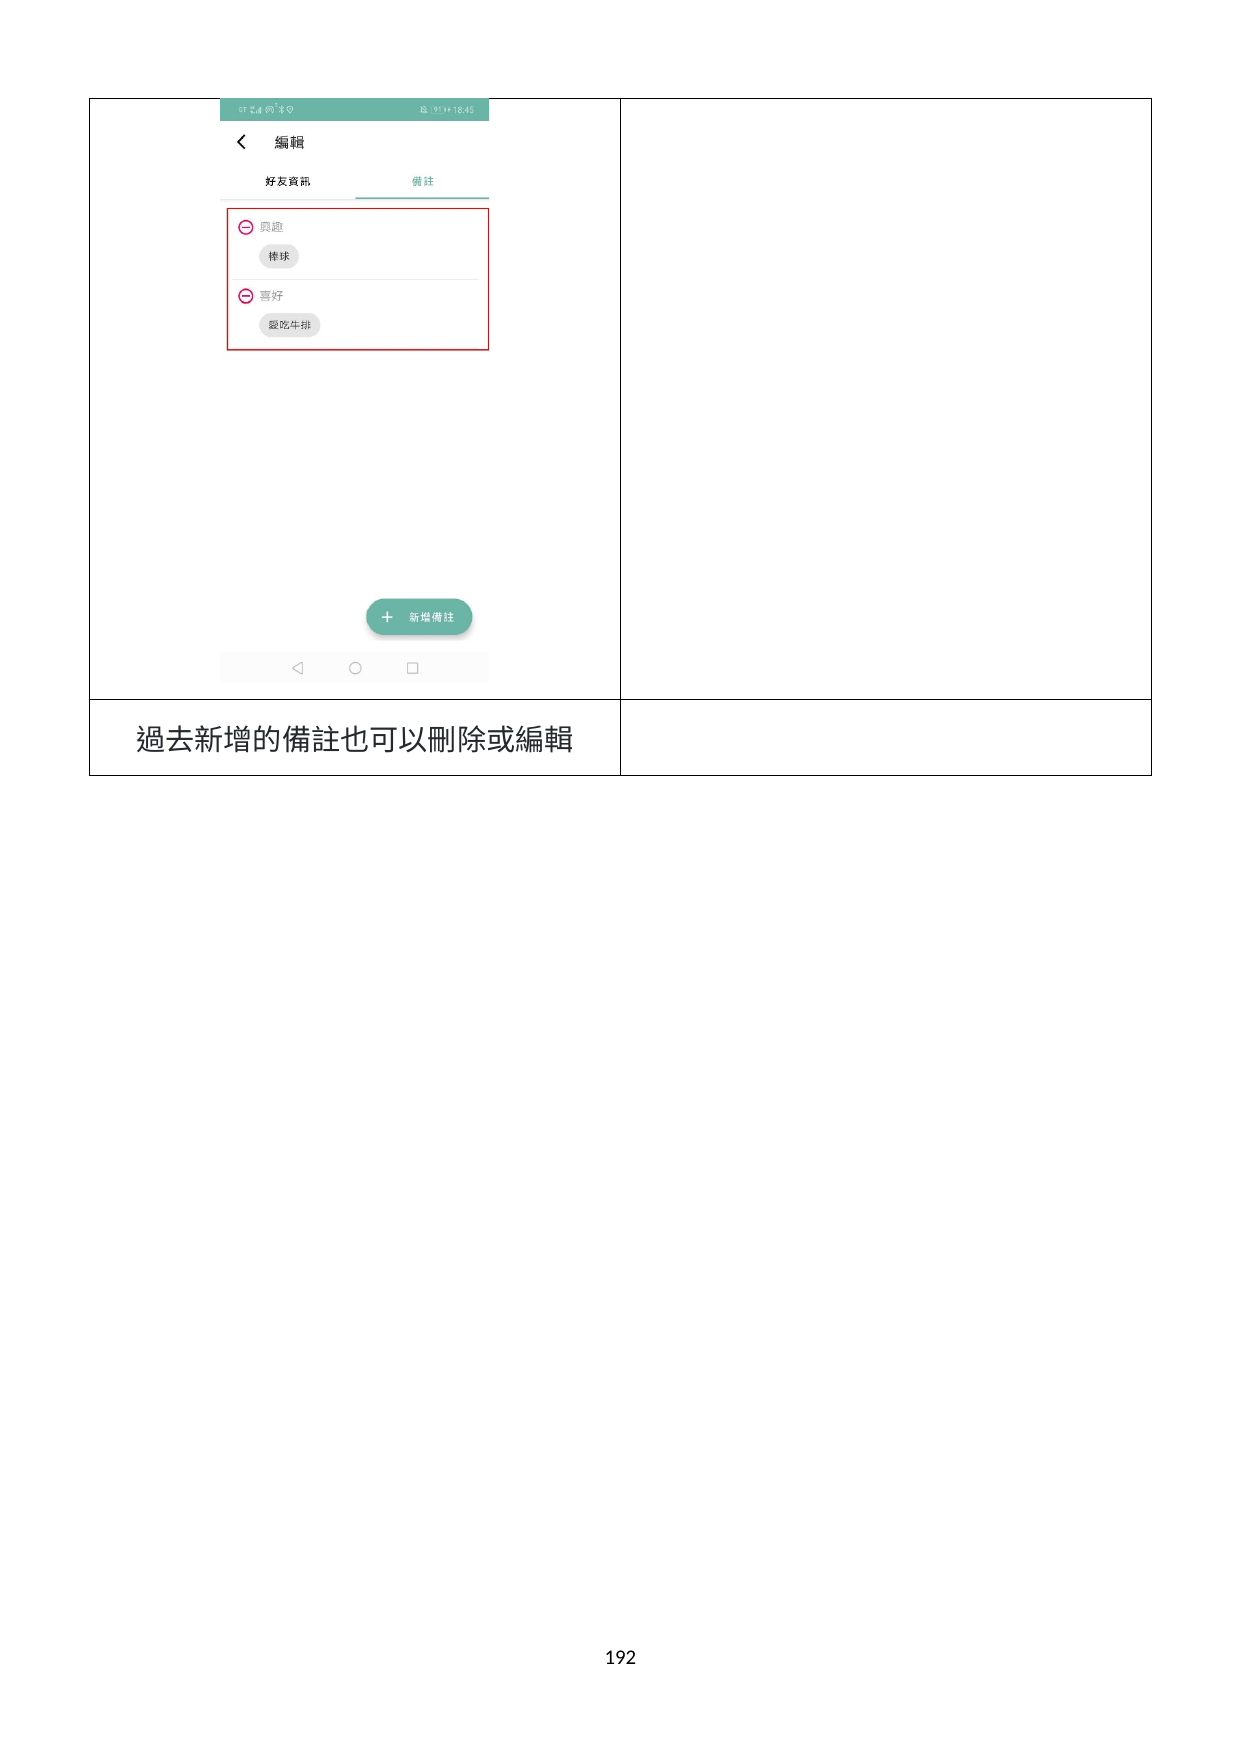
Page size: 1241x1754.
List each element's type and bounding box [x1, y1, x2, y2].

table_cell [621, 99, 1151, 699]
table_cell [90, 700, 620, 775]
picture [220, 98, 490, 683]
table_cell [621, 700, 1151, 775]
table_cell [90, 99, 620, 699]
